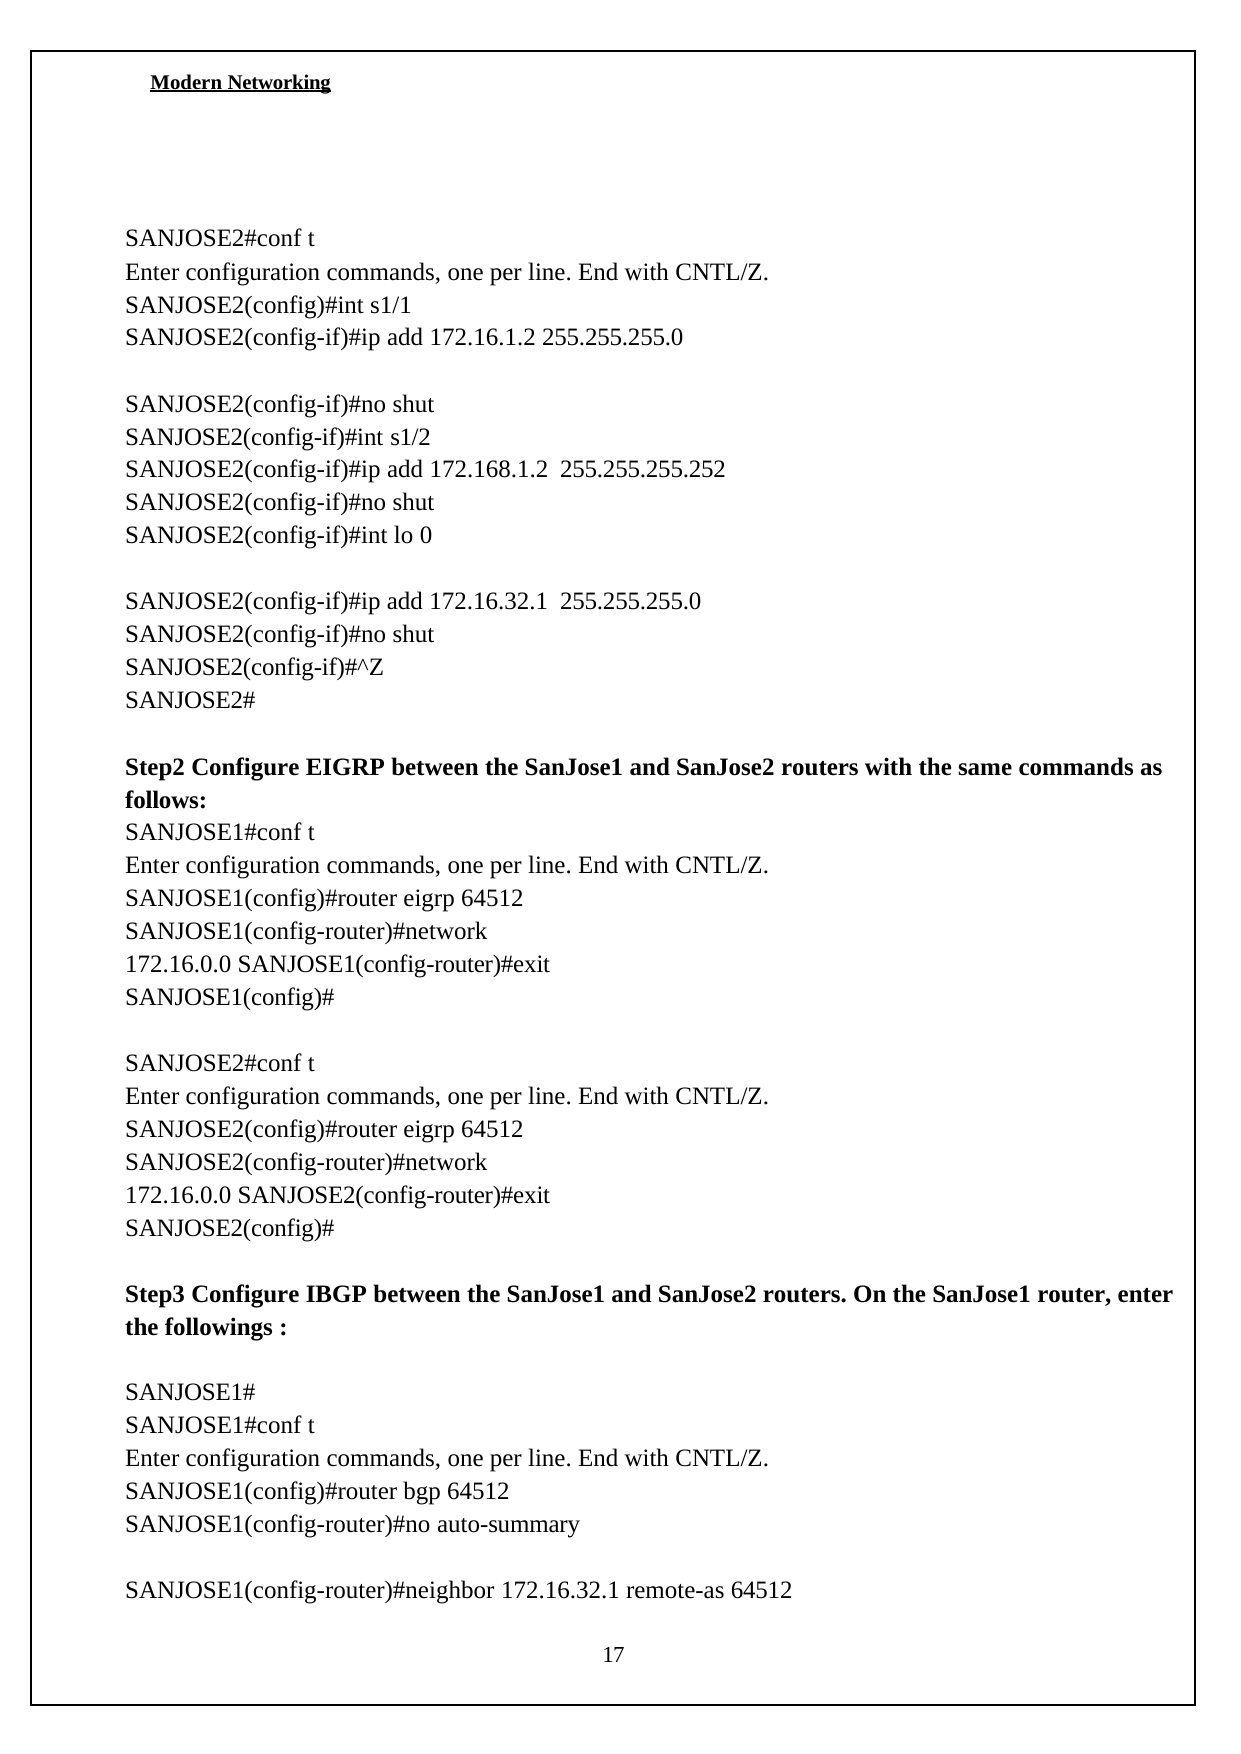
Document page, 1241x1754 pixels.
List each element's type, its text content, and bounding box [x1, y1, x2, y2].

text SANJOSE1# [125, 1377, 1194, 1406]
text SANJOSE2(config-if)#ip add 172.16.1.2 255.255.255.0 [125, 323, 1194, 351]
text SANJOSE2(config-router)#network 172.16.0.0 SANJOSE2(config-router)#exit SANJOSE2(config)# [125, 1147, 600, 1242]
text SANJOSE1#conf t [125, 1410, 1194, 1439]
text SANJOSE2(config-if)#ip add 172.16.32.1 255.255.255.0 [125, 586, 1194, 614]
text SANJOSE1(config-router)#neighbor 172.16.32.1 remote-as 64512 [125, 1575, 1194, 1604]
text SANJOSE2#conf t [125, 223, 1194, 252]
text SANJOSE2(config-if)#no shut SANJOSE2(config-if)#int s1/2 [125, 389, 434, 451]
text Enter configuration commands, one per line. End with CNTL/Z. SANJOSE1(config)#router bgp 64512 [125, 1443, 810, 1505]
text SANJOSE2#conf t [125, 1048, 1194, 1076]
text Step2 Configure EIGRP between the SanJose1 and SanJose2 routers with the same commands as follows: [125, 752, 1194, 814]
text SANJOSE2(config-if)#no shut SANJOSE2(config-if)#^Z SANJOSE2# [125, 619, 434, 714]
text Enter configuration commands, one per line. End with CNTL/Z. SANJOSE1(config)#router eigrp 64512 [125, 850, 810, 912]
text Step3 Configure IBGP between the SanJose1 and SanJose2 routers. On the SanJose1 router, enter the followings : [125, 1279, 1194, 1341]
text SANJOSE2(config-if)#no shut SANJOSE2(config-if)#int lo 0 [125, 487, 434, 549]
text SANJOSE1(config-router)#network 172.16.0.0 SANJOSE1(config-router)#exit SANJOSE1(config)# [125, 916, 600, 1011]
text Enter configuration commands, one per line. End with CNTL/Z. SANJOSE2(config)#int s1/1 [125, 257, 810, 319]
text Enter configuration commands, one per line. End with CNTL/Z. SANJOSE2(config)#router eigrp 64512 [125, 1081, 810, 1143]
text SANJOSE1#conf t [125, 818, 1194, 846]
text SANJOSE1(config-router)#no auto-summary [125, 1509, 1194, 1538]
text SANJOSE2(config-if)#ip add 172.168.1.2 255.255.255.252 [125, 455, 1194, 483]
